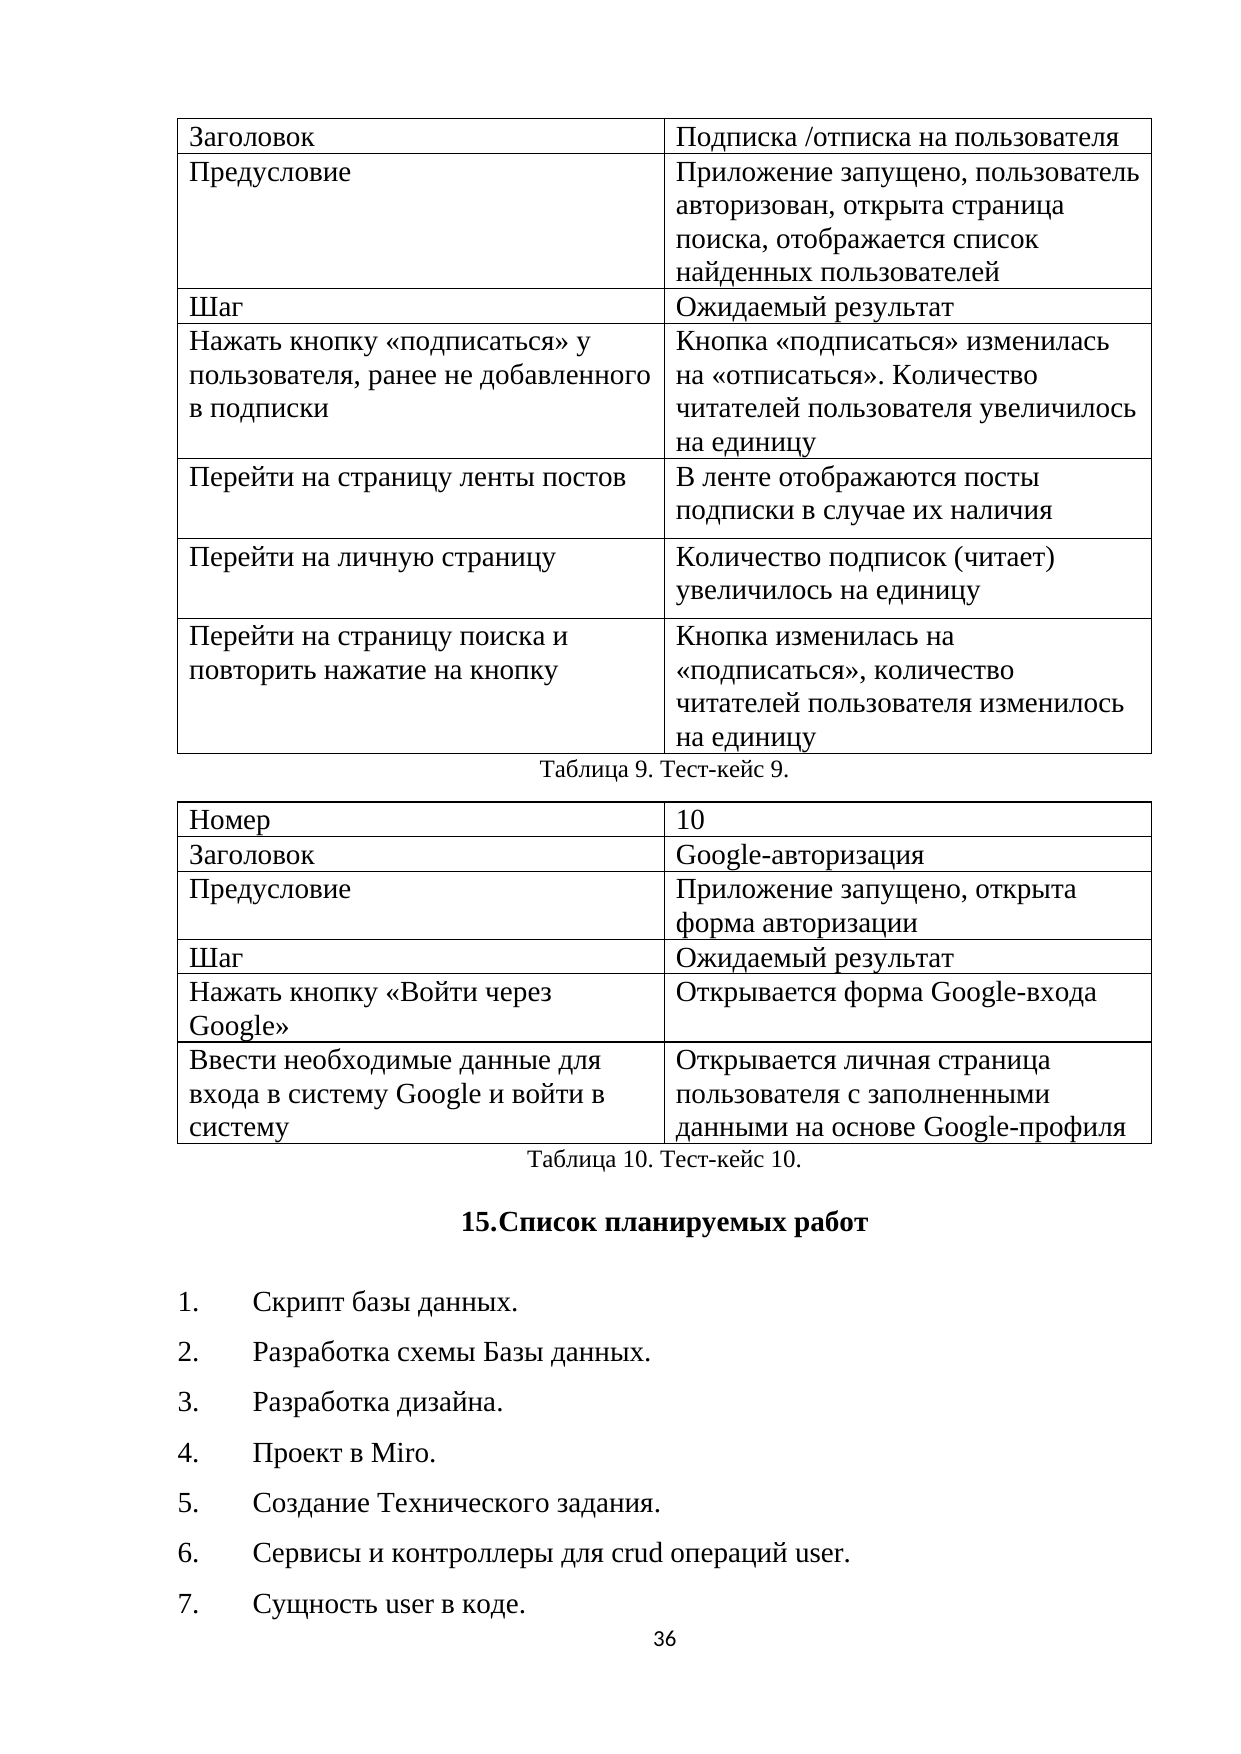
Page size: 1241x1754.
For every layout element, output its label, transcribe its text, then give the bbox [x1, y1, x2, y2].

table_cell Предусловие [178, 154, 664, 288]
table_cell Кнопка «подписаться» изменилась на «отписаться». Количество читателей пользователя увеличилось на единицу [665, 324, 1151, 458]
table_cell Перейти на страницу ленты постов [178, 459, 664, 538]
list Скрипт базы данных. [177, 1284, 1152, 1317]
list Разработка дизайна. [177, 1384, 1152, 1418]
list Сервисы и контроллеры для crud операций user. [177, 1535, 1152, 1569]
table_cell Шаг [178, 289, 664, 322]
table_cell В ленте отображаются посты подписки в случае их наличия [665, 459, 1151, 538]
table_cell Шаг [178, 940, 664, 973]
table_cell Перейти на личную страницу [178, 539, 664, 617]
table_cell Открывается личная страница пользователя с заполненными данными на основе Google-профиля [665, 1043, 1151, 1143]
table_cell Нажать кнопку «подписаться» у пользователя, ранее не добавленного в подписки [178, 324, 664, 458]
table_cell Количество подписок (читает) увеличилось на единицу [665, 539, 1151, 617]
table_cell Заголовок [178, 119, 664, 153]
list Сущность user в коде. [177, 1586, 1152, 1619]
subtitle Список планируемых работ [177, 1204, 1152, 1238]
table_cell Заголовок [178, 837, 664, 871]
table_cell Кнопка изменилась на «подписаться», количество читателей пользователя изменилось на единицу [665, 619, 1151, 753]
table_cell Открывается форма Google-входа [665, 974, 1151, 1041]
table_cell Перейти на страницу поиска и повторить нажатие на кнопку [178, 619, 664, 753]
text Таблица 10. Тест-кейс 10. [177, 1144, 1152, 1173]
text Таблица 9. Тест-кейс 9. [177, 754, 1152, 782]
table_cell Google-авторизация [665, 837, 1151, 871]
table_header 10 [665, 803, 1151, 836]
table_header Номер [178, 803, 664, 836]
table_cell Ожидаемый результат [665, 289, 1151, 322]
table_cell Приложение запущено, открыта форма авторизации [665, 872, 1151, 939]
table_cell Нажать кнопку «Войти через Google» [178, 974, 664, 1041]
list Создание Технического задания. [177, 1485, 1152, 1519]
table_cell Ввести необходимые данные для входа в систему Google и войти в систему [178, 1043, 664, 1143]
table_cell Предусловие [178, 872, 664, 939]
list Разработка схемы Базы данных. [177, 1334, 1152, 1368]
table_cell Подписка /отписка на пользователя [665, 119, 1151, 153]
table_cell Приложение запущено, пользователь авторизован, открыта страница поиска, отображается список найденных пользователей [665, 154, 1151, 288]
table_cell Ожидаемый результат [665, 940, 1151, 973]
list Проект в Miro. [177, 1435, 1152, 1468]
